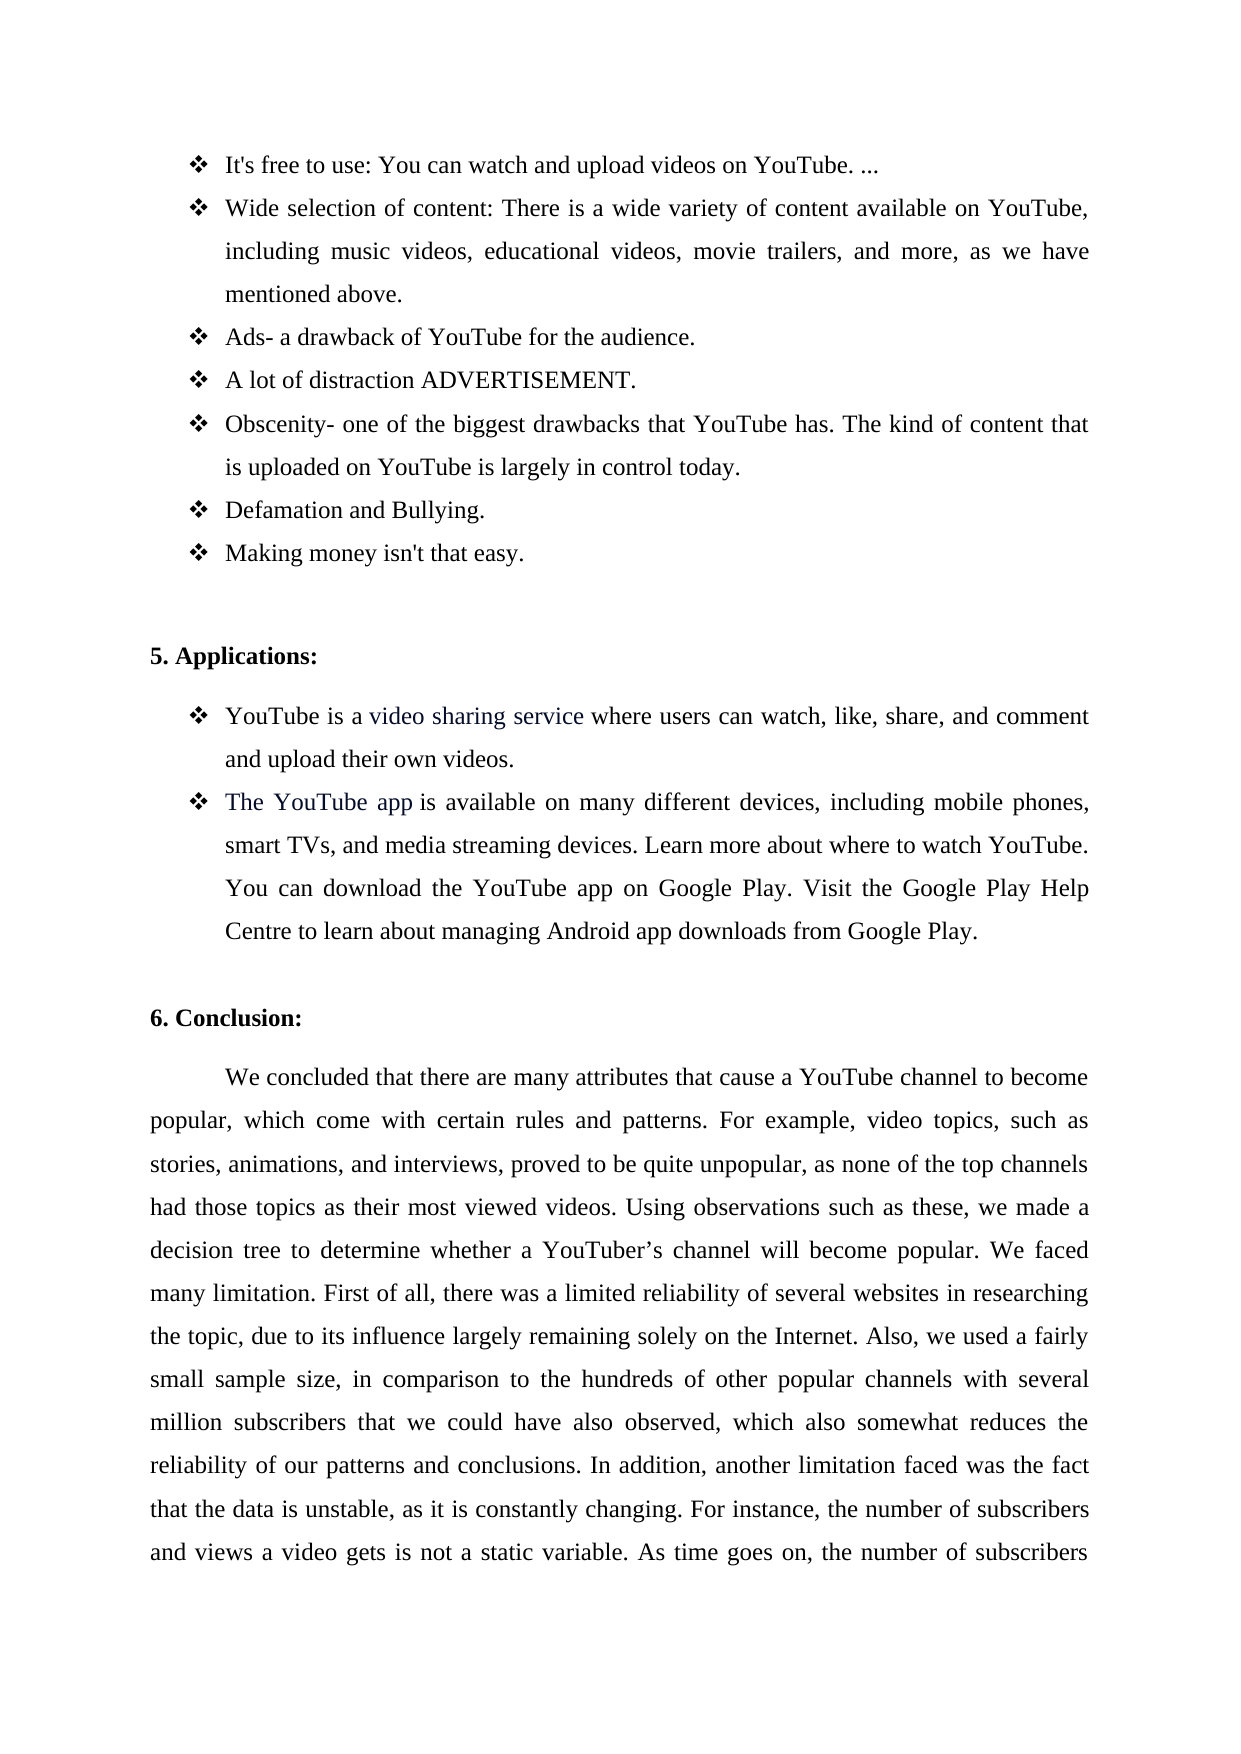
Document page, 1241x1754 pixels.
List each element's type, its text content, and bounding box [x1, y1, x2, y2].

list A lot of distraction ADVERTISEMENT. [187, 366, 1090, 394]
list It's free to use: You can watch and upload videos on YouTube. ... [187, 150, 1090, 179]
list Defamation and Bullying. [187, 495, 1090, 524]
list The YouTube app is available on many different devices, including mobile phones, smart TVs, and media streaming devices. Learn more about where to watch YouTube. You can download the YouTube app on Google Play. Visit the Google Play Help Centre to learn about managing Android app downloads from Google Play. [187, 787, 1090, 945]
text 5. Applications: [150, 641, 1090, 670]
list Ads- a drawback of YouTube for the audience. [187, 322, 1090, 351]
list Wide selection of content: There is a wide variety of content available on YouTube, including music videos, educational videos, movie trailers, and more, as we have mentioned above. [187, 193, 1090, 308]
text 6. Conclusion: [150, 1003, 1090, 1031]
list Making money isn't that easy. [187, 538, 1090, 567]
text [150, 1062, 1090, 1566]
list YouTube is a video sharing service where users can watch, like, share, and comment and upload their own videos. [187, 701, 1090, 773]
list Obscenity- one of the biggest drawbacks that YouTube has. The kind of content that is uploaded on YouTube is largely in control today. [187, 409, 1090, 481]
